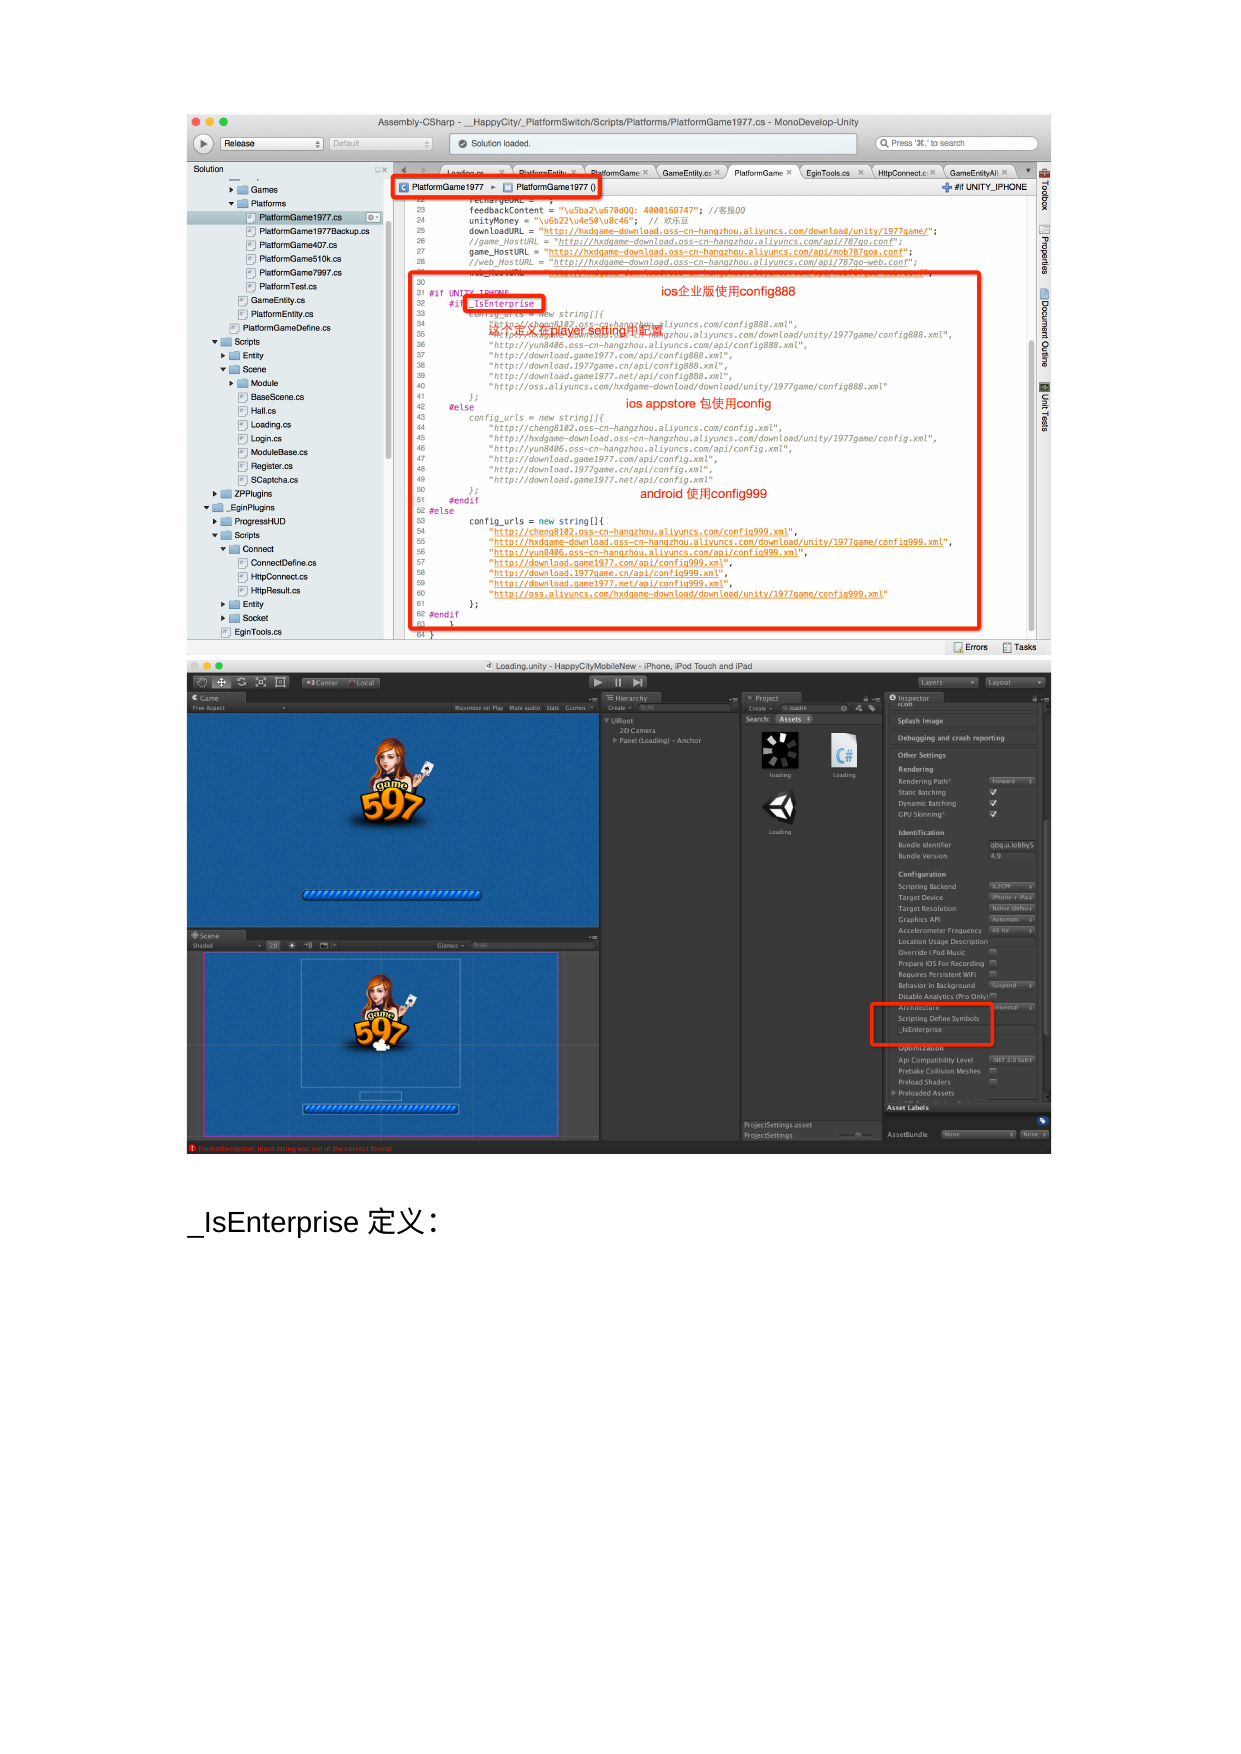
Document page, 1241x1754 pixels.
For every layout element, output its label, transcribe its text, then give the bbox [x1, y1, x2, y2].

picture [186, 660, 1052, 1154]
picture [186, 114, 1052, 655]
